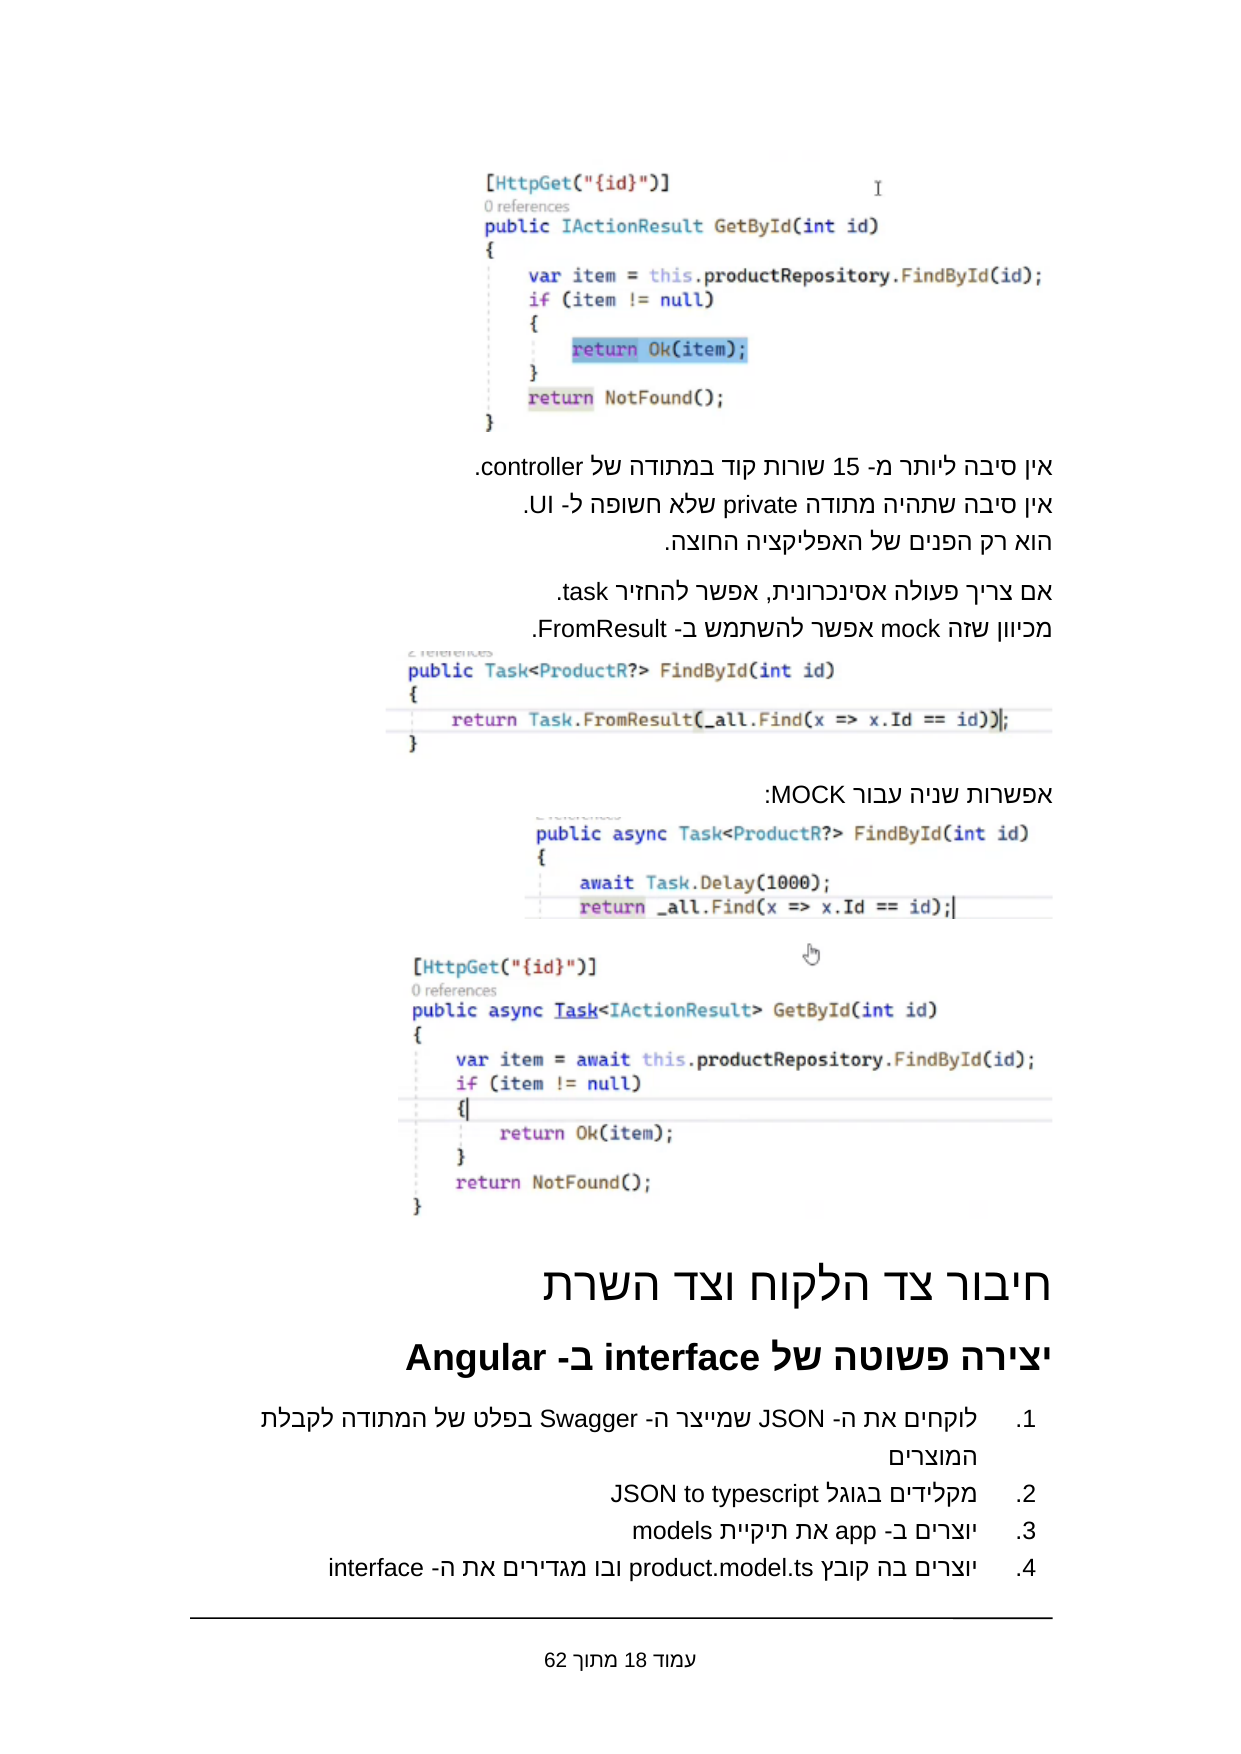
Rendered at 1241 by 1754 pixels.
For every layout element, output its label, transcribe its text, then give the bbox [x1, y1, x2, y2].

picture [524, 817, 1053, 919]
subtitle יצירה פשוטה של interface ב- Angular [187, 1336, 1053, 1379]
picture [398, 940, 1053, 1225]
picture [460, 150, 1053, 432]
list יוצרים ב- app את תיקיית models [187, 1516, 1015, 1545]
list לוקחים את ה- JSON שמייצר ה- Swagger בפלט של המתודה לקבלת המוצרים [187, 1404, 1015, 1470]
list יוצרים בה קובץ product.model.ts ובו מגדירים את ה- interface [187, 1553, 1015, 1582]
subtitle חיבור צד הלקוח וצד השרת [187, 1258, 1053, 1311]
picture [385, 651, 1053, 759]
list מקלידים בגוגל JSON to typescript [187, 1479, 1015, 1507]
text אין סיבה ליותר מ- 15 שורות קוד במתודה של controller. אין סיבה שתהיה מתודה private שלא חשופה ל- UI. הוא רק הפנים של האפליקציה החוצה. [187, 452, 1053, 556]
